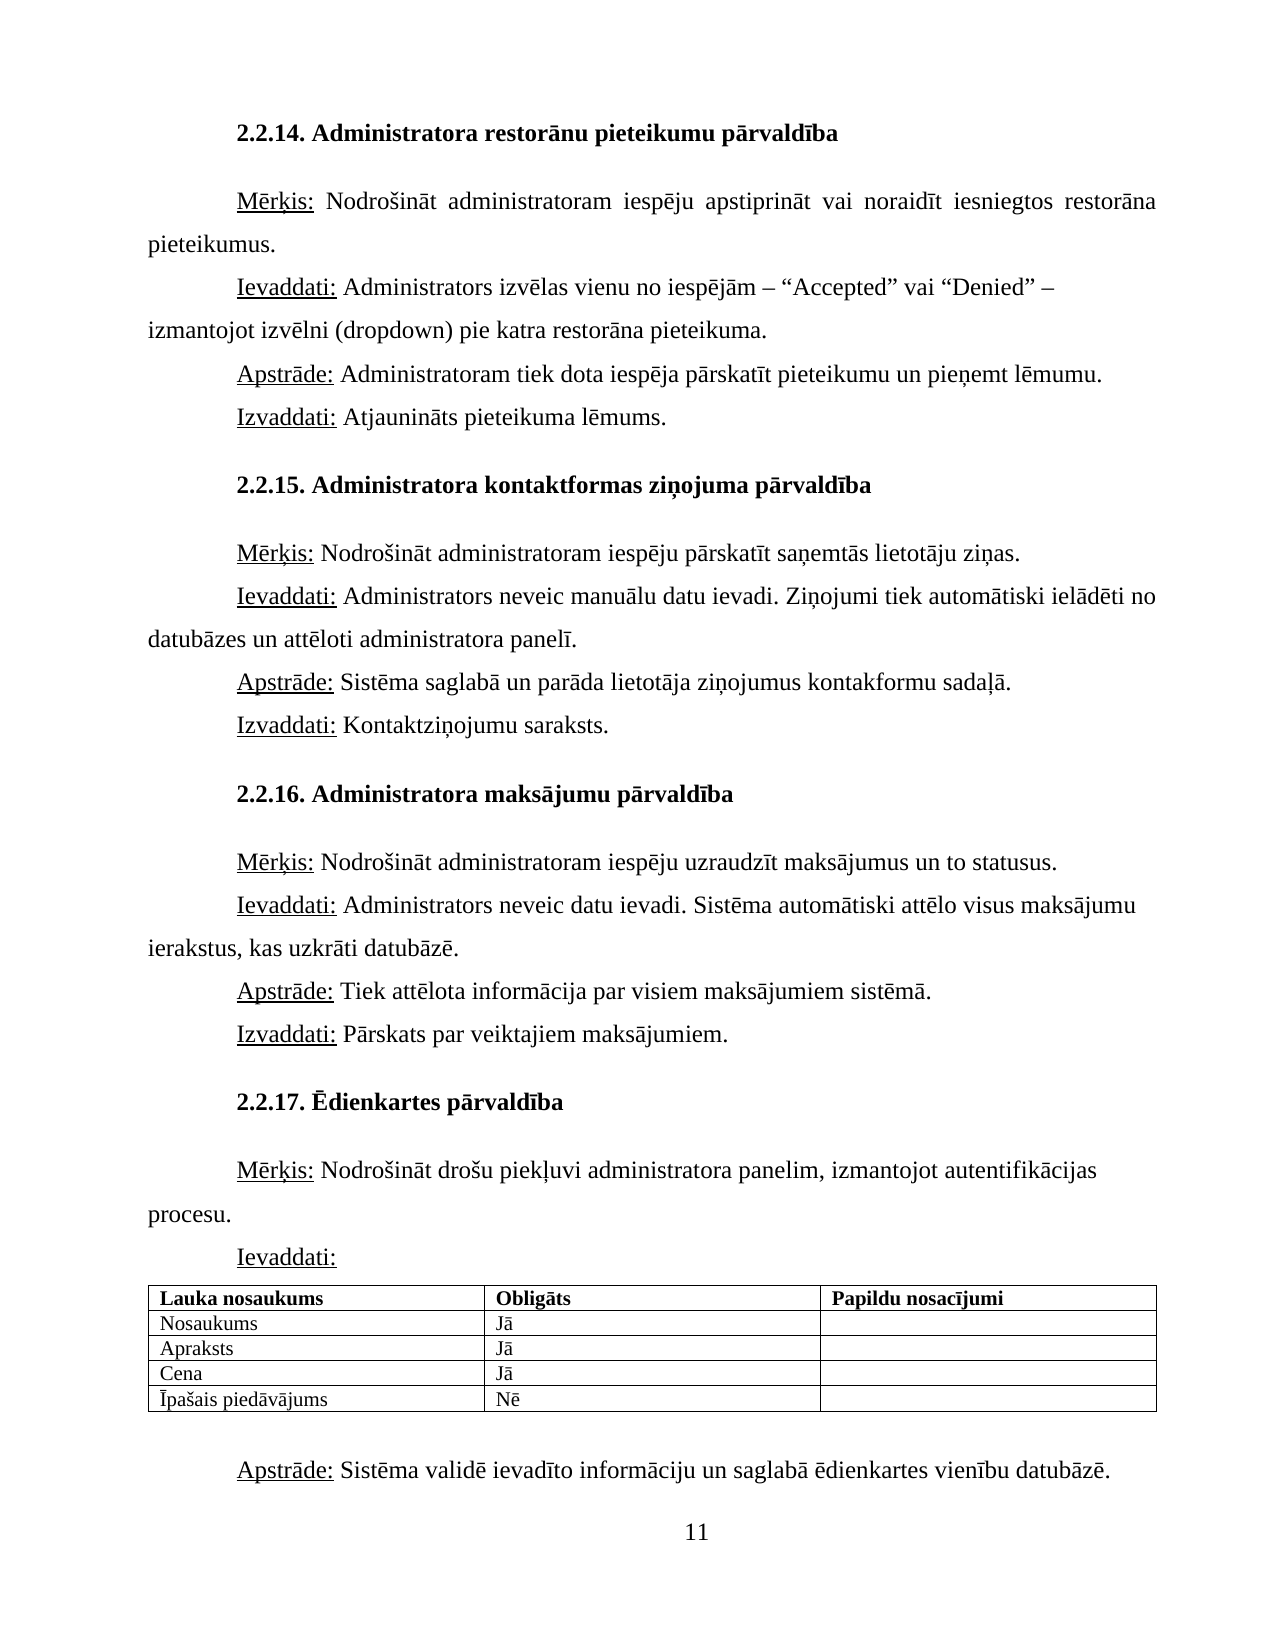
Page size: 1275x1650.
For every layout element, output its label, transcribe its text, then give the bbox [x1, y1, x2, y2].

subtitle 2.2.17. Ēdienkartes pārvaldība [148, 1087, 1157, 1116]
text Mērķis: Nodrošināt drošu piekļuvi administratora panelim, izmantojot autentifikācijas procesu. [148, 1156, 1157, 1227]
text Apstrāde: Administratoram tiek dota iespēja pārskatīt pieteikumu un pieņemt lēmumu. [148, 359, 1157, 387]
table_cell [821, 1361, 1156, 1385]
table_header Obligāts [485, 1286, 820, 1310]
text Ievaddati: Administrators izvēlas vienu no iespējām – “Accepted” vai “Denied” – izmantojot izvēlni (dropdown) pie katra restorāna pieteikuma. [148, 272, 1157, 344]
table_cell [821, 1336, 1156, 1360]
text Mērķis: Nodrošināt administratoram iespēju uzraudzīt maksājumus un to statusus. [148, 847, 1157, 876]
subtitle 2.2.14. Administratora restorānu pieteikumu pārvaldība [148, 118, 1157, 147]
table_cell Jā [485, 1336, 820, 1360]
table_cell Nē [485, 1386, 820, 1411]
table_header Papildu nosacījumi [821, 1286, 1156, 1310]
text Apstrāde: Sistēma saglabā un parāda lietotāja ziņojumus kontakformu sadaļā. [148, 667, 1157, 696]
text Izvaddati: Atjaunināts pieteikuma lēmums. [148, 402, 1157, 431]
text Ievaddati: Administrators neveic datu ievadi. Sistēma automātiski attēlo visus maksājumu ierakstus, kas uzkrāti datubāzē. [148, 890, 1157, 962]
table_header Lauka nosaukums [149, 1286, 484, 1310]
subtitle 2.2.15. Administratora kontaktformas ziņojuma pārvaldība [148, 470, 1157, 499]
table_cell Apraksts [149, 1336, 484, 1360]
table_cell [821, 1386, 1156, 1411]
text Apstrāde: Tiek attēlota informācija par visiem maksājumiem sistēmā. [148, 976, 1157, 1005]
text Ievaddati: [148, 1242, 1157, 1271]
text Ievaddati: Administrators neveic manuālu datu ievadi. Ziņojumi tiek automātiski ielādēti no datubāzes un attēloti administratora panelī. [148, 581, 1157, 653]
text Mērķis: Nodrošināt administratoram iespēju apstiprināt vai noraidīt iesniegtos restorāna pieteikumus. [148, 186, 1157, 258]
table_cell [821, 1311, 1156, 1335]
table_cell Jā [485, 1311, 820, 1335]
text Izvaddati: Kontaktziņojumu saraksts. [148, 711, 1157, 739]
subtitle 2.2.16. Administratora maksājumu pārvaldība [148, 779, 1157, 807]
table_cell Jā [485, 1361, 820, 1385]
table_cell Īpašais piedāvājums [149, 1386, 484, 1411]
text Mērķis: Nodrošināt administratoram iespēju pārskatīt saņemtās lietotāju ziņas. [148, 538, 1157, 567]
text Apstrāde: Sistēma validē ievadīto informāciju un saglabā ēdienkartes vienību datubāzē. [148, 1455, 1157, 1483]
table_cell Cena [149, 1361, 484, 1385]
text Izvaddati: Pārskats par veiktajiem maksājumiem. [148, 1019, 1157, 1048]
table_cell Nosaukums [149, 1311, 484, 1335]
